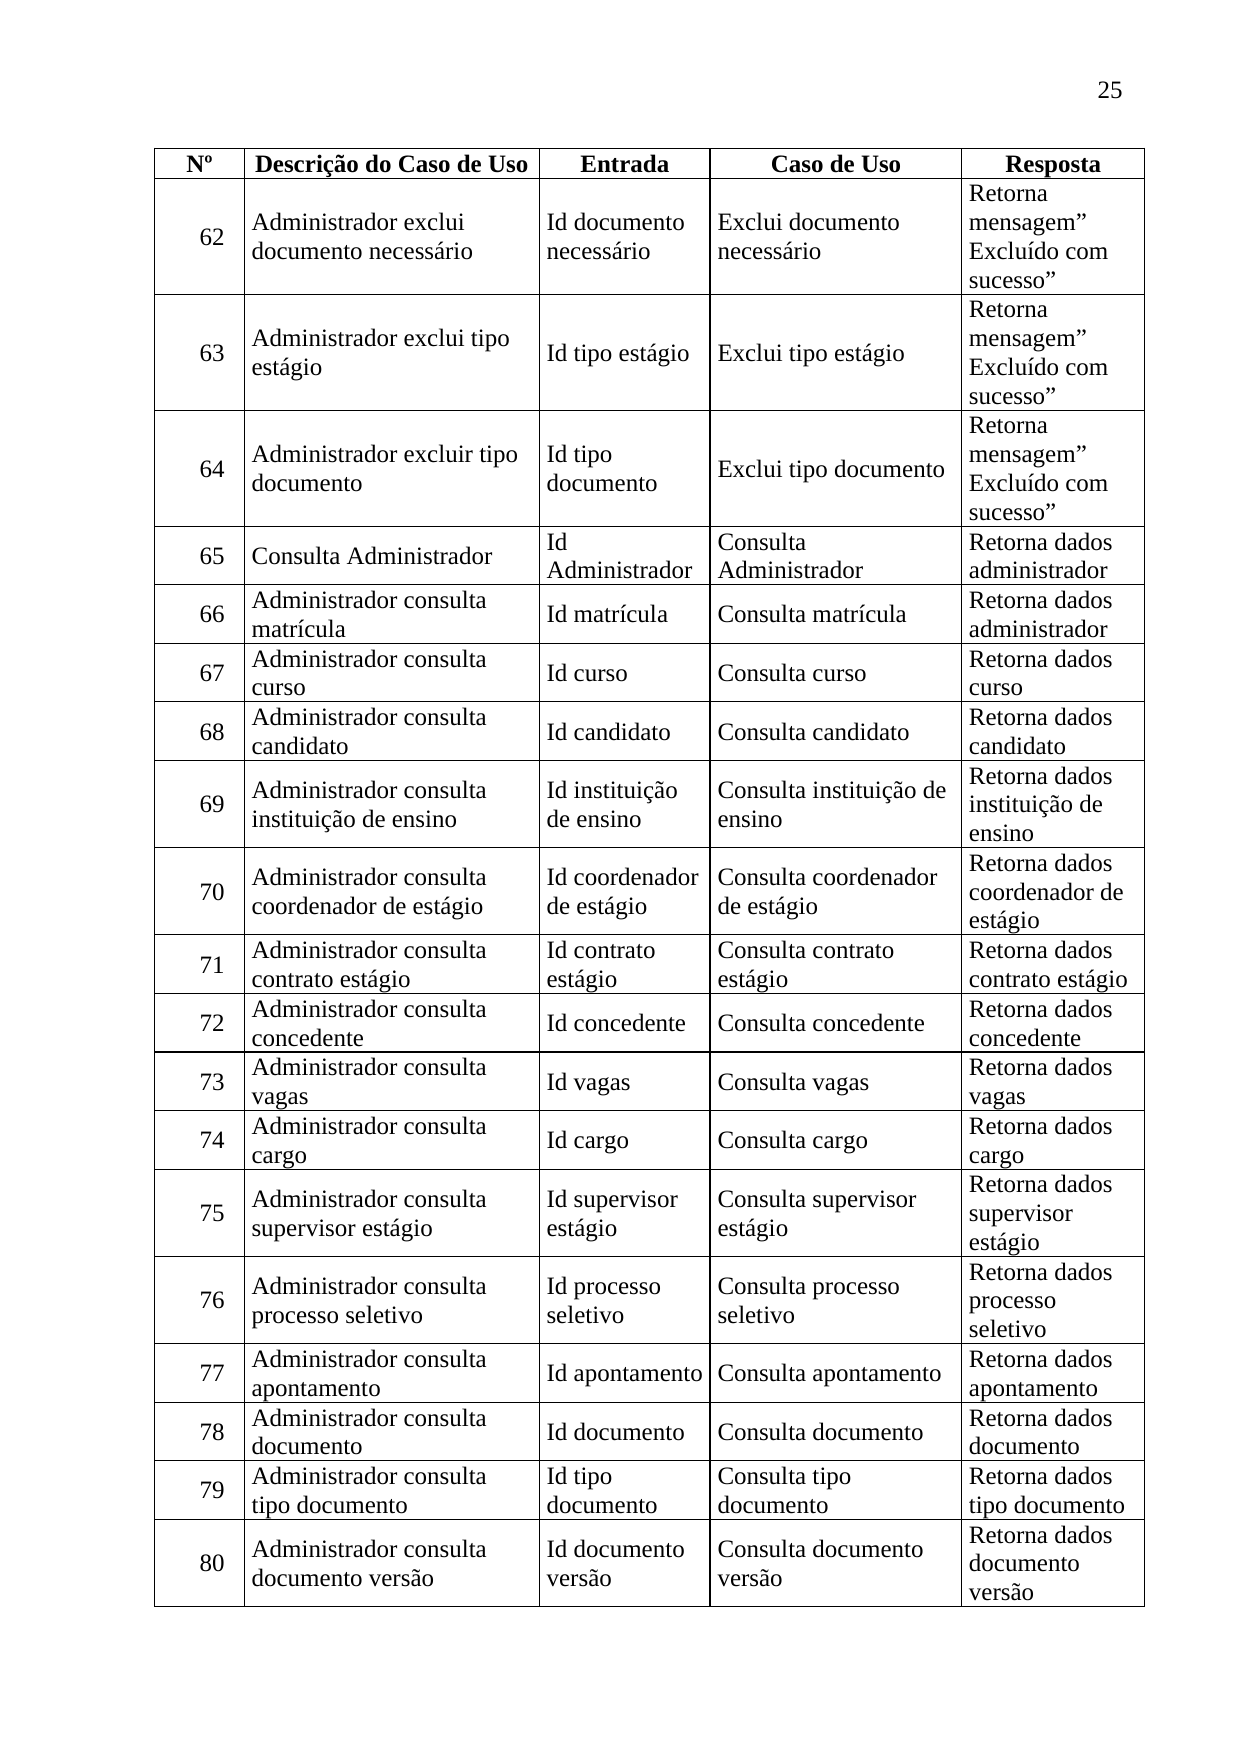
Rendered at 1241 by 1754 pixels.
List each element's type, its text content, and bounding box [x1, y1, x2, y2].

table_cell Administrador consulta concedente [245, 994, 539, 1051]
table_cell Id candidato [540, 702, 709, 760]
table_cell Retorna dados cargo [962, 1111, 1144, 1168]
table_cell Id instituição de ensino [540, 761, 709, 847]
table_cell [155, 1344, 244, 1402]
table_cell Administrador consulta documento [245, 1403, 539, 1460]
table_cell Retorna dados documento versão [962, 1520, 1144, 1606]
table_cell [155, 1111, 244, 1168]
table_cell [155, 295, 244, 409]
table_cell Retorna dados tipo documento [962, 1461, 1144, 1519]
table_cell Id documento versão [540, 1520, 709, 1606]
table_cell Consulta documento versão [711, 1520, 961, 1606]
table_cell [155, 1257, 244, 1343]
table_cell Consulta candidato [711, 702, 961, 760]
table_header Nº [155, 149, 244, 177]
table_cell [155, 1461, 244, 1519]
table_cell Consulta apontamento [711, 1344, 961, 1402]
table_cell Consulta concedente [711, 994, 961, 1051]
table_cell Consulta instituição de ensino [711, 761, 961, 847]
table_cell Consulta tipo documento [711, 1461, 961, 1519]
table_cell Exclui tipo estágio [711, 295, 961, 409]
table_cell Consulta processo seletivo [711, 1257, 961, 1343]
table_header Descrição do Caso de Uso [245, 149, 539, 177]
table_cell Consulta contrato estágio [711, 935, 961, 993]
table_cell [155, 761, 244, 847]
table_cell Retorna dados documento [962, 1403, 1144, 1460]
table_cell [155, 179, 244, 293]
table_cell Consulta Administrador [245, 527, 539, 584]
table_cell [155, 1403, 244, 1460]
table_cell Id curso [540, 644, 709, 701]
table_cell Administrador exclui tipo estágio [245, 295, 539, 409]
table_cell [155, 411, 244, 526]
table_cell [155, 644, 244, 701]
table_cell Administrador consulta vagas [245, 1053, 539, 1110]
table_cell Id apontamento [540, 1344, 709, 1402]
table_cell [155, 585, 244, 643]
table_cell Consulta coordenador de estágio [711, 848, 961, 934]
table_cell [155, 1053, 244, 1110]
table_cell Administrador consulta processo seletivo [245, 1257, 539, 1343]
table_cell Retorna dados processo seletivo [962, 1257, 1144, 1343]
table_cell Administrador excluir tipo documento [245, 411, 539, 526]
table_header Caso de Uso [711, 149, 961, 177]
table_cell Consulta vagas [711, 1053, 961, 1110]
table_cell Administrador consulta documento versão [245, 1520, 539, 1606]
table_cell Id processo seletivo [540, 1257, 709, 1343]
table_cell Id matrícula [540, 585, 709, 643]
table_cell Id tipo estágio [540, 295, 709, 409]
table_cell Exclui tipo documento [711, 411, 961, 526]
table_cell [155, 994, 244, 1051]
table_cell Retorna mensagem” Excluído com sucesso” [962, 411, 1144, 526]
table_cell Consulta cargo [711, 1111, 961, 1168]
table_cell Administrador consulta matrícula [245, 585, 539, 643]
table_cell Consulta documento [711, 1403, 961, 1460]
table_cell Retorna dados contrato estágio [962, 935, 1144, 993]
table_header Resposta [962, 149, 1144, 177]
table_cell Id tipo documento [540, 1461, 709, 1519]
table_cell Retorna dados supervisor estágio [962, 1170, 1144, 1256]
table_cell Id Administrador [540, 527, 709, 584]
table_cell Administrador consulta candidato [245, 702, 539, 760]
table_cell Retorna dados administrador [962, 527, 1144, 584]
table_cell [155, 935, 244, 993]
table_cell Administrador consulta supervisor estágio [245, 1170, 539, 1256]
table_cell Retorna dados coordenador de estágio [962, 848, 1144, 934]
table_cell Id contrato estágio [540, 935, 709, 993]
table_cell Id tipo documento [540, 411, 709, 526]
table_cell Administrador consulta curso [245, 644, 539, 701]
table_cell Retorna mensagem” Excluído com sucesso” [962, 295, 1144, 409]
table_cell Administrador consulta coordenador de estágio [245, 848, 539, 934]
table_cell Id supervisor estágio [540, 1170, 709, 1256]
table_cell Consulta matrícula [711, 585, 961, 643]
table_cell Id coordenador de estágio [540, 848, 709, 934]
table_cell [155, 702, 244, 760]
table_cell Administrador consulta contrato estágio [245, 935, 539, 993]
table_cell Administrador consulta cargo [245, 1111, 539, 1168]
table_cell Consulta curso [711, 644, 961, 701]
table_cell Consulta Administrador [711, 527, 961, 584]
table_cell [155, 1520, 244, 1606]
table_cell Retorna dados concedente [962, 994, 1144, 1051]
table_cell Administrador consulta tipo documento [245, 1461, 539, 1519]
table_cell Exclui documento necessário [711, 179, 961, 293]
table_cell [155, 527, 244, 584]
table_cell Id concedente [540, 994, 709, 1051]
table_cell Retorna dados curso [962, 644, 1144, 701]
table_cell Retorna dados apontamento [962, 1344, 1144, 1402]
table_cell Id documento necessário [540, 179, 709, 293]
table_cell Retorna dados candidato [962, 702, 1144, 760]
table_cell Id documento [540, 1403, 709, 1460]
table_cell Consulta supervisor estágio [711, 1170, 961, 1256]
table_cell [155, 1170, 244, 1256]
table_cell Id cargo [540, 1111, 709, 1168]
table_cell Administrador exclui documento necessário [245, 179, 539, 293]
table_cell Administrador consulta apontamento [245, 1344, 539, 1402]
table_cell [155, 848, 244, 934]
table_cell Retorna dados vagas [962, 1053, 1144, 1110]
table_cell Retorna dados administrador [962, 585, 1144, 643]
table_cell Administrador consulta instituição de ensino [245, 761, 539, 847]
table_cell Retorna dados instituição de ensino [962, 761, 1144, 847]
table_cell Retorna mensagem” Excluído com sucesso” [962, 179, 1144, 293]
table_header Entrada [540, 149, 709, 177]
table_cell Id vagas [540, 1053, 709, 1110]
